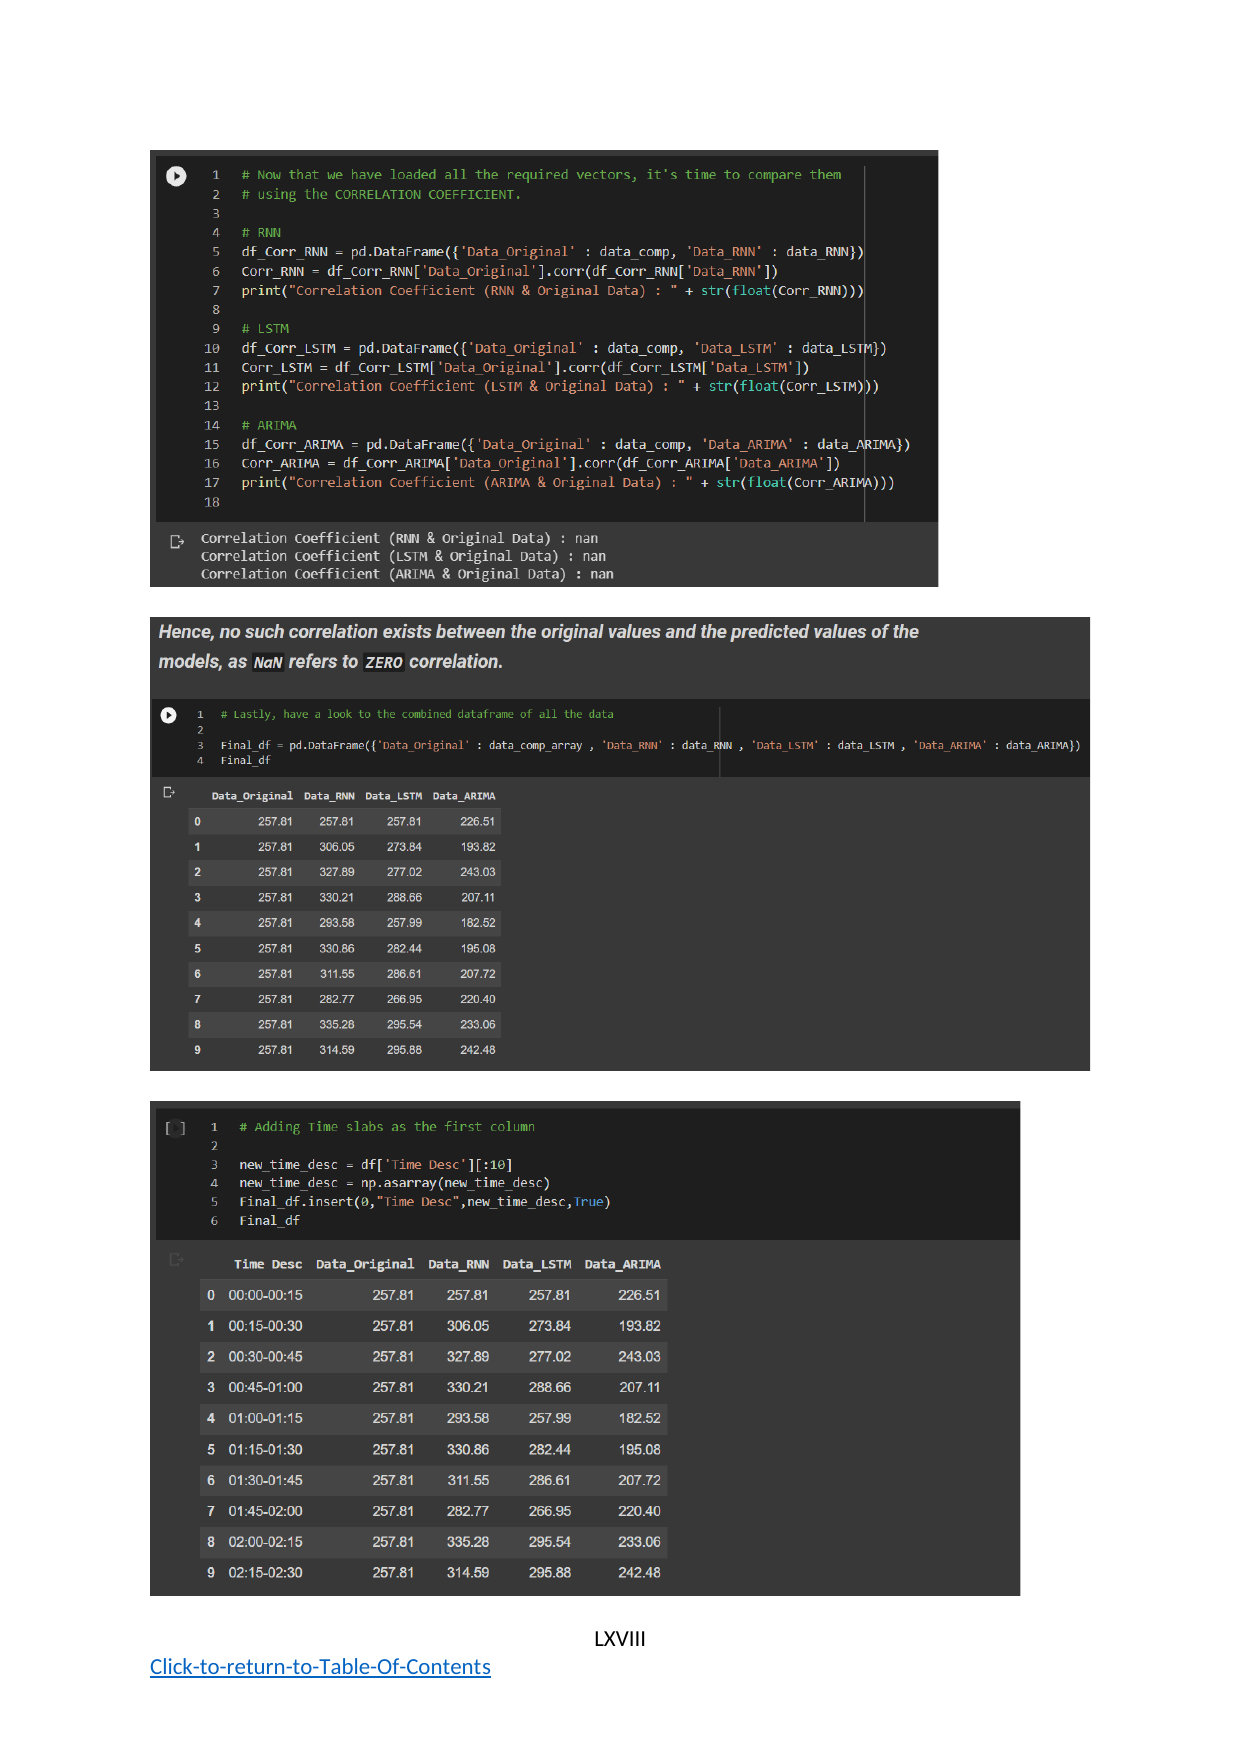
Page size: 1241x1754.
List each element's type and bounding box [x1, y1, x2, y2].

picture [150, 1101, 1021, 1596]
picture [150, 150, 939, 587]
picture [150, 617, 1091, 1071]
